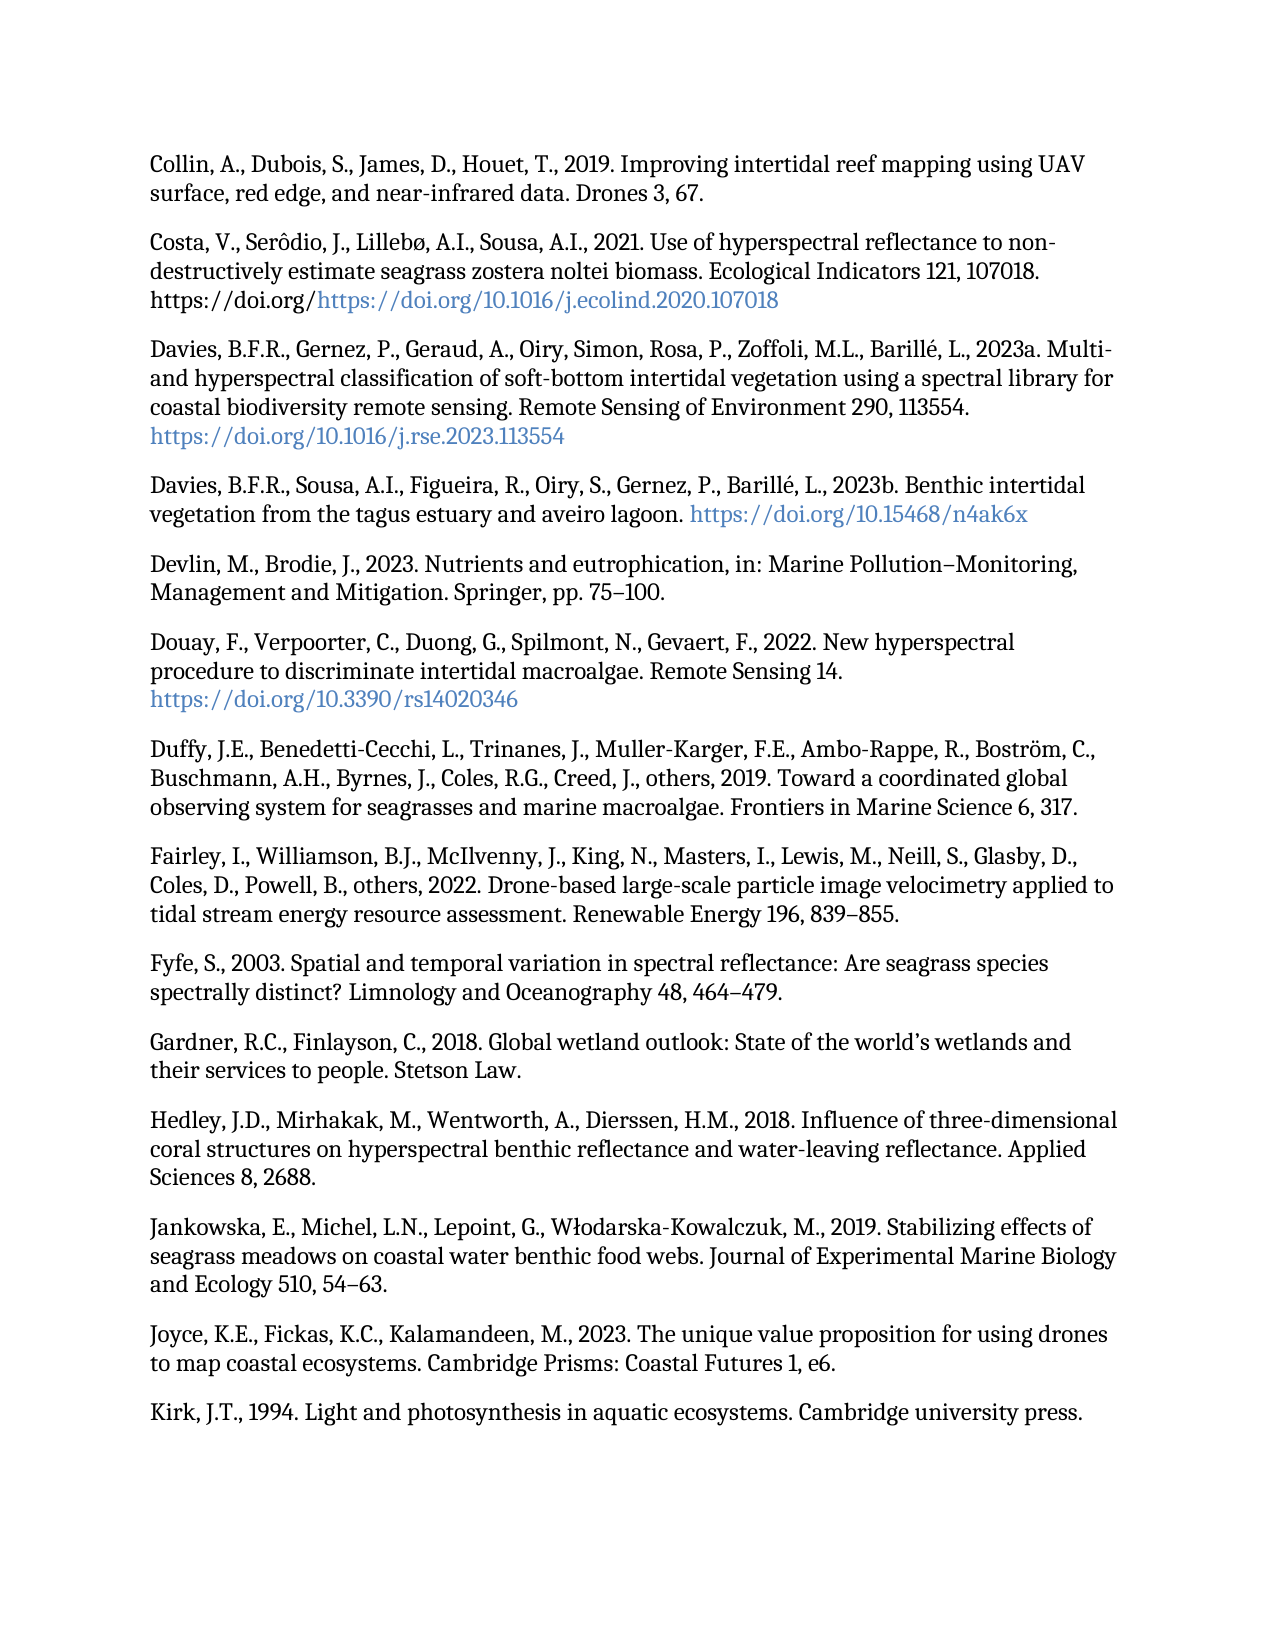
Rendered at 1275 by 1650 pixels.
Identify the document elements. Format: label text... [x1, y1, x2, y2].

text Devlin, M., Brodie, J., 2023. Nutrients and eutrophication, in: Marine Pollution–Monitoring, Management and Mitigation. Springer, pp. 75–100. [150, 549, 1125, 607]
text Davies, B.F.R., Sousa, A.I., Figueira, R., Oiry, S., Gernez, P., Barillé, L., 2023b. Benthic intertidal vegetation from the tagus estuary and aveiro lagoon. https://doi.org/10.15468/n4ak6x [150, 471, 1125, 529]
text Collin, A., Dubois, S., James, D., Houet, T., 2019. Improving intertidal reef mapping using UAV surface, red edge, and near-infrared data. Drones 3, 67. [150, 150, 1125, 207]
text Joyce, K.E., Fickas, K.C., Kalamandeen, M., 2023. The unique value proposition for using drones to map coastal ecosystems. Cambridge Prisms: Coastal Futures 1, e6. [150, 1320, 1125, 1377]
text Fyfe, S., 2003. Spatial and temporal variation in spectral reflectance: Are seagrass species spectrally distinct? Limnology and Oceanography 48, 464–479. [150, 949, 1125, 1007]
text Douay, F., Verpoorter, C., Duong, G., Spilmont, N., Gevaert, F., 2022. New hyperspectral procedure to discriminate intertidal macroalgae. Remote Sensing 14. https://doi.org/10.3390/rs14020346 [150, 628, 1125, 714]
text Hedley, J.D., Mirhakak, M., Wentworth, A., Dierssen, H.M., 2018. Influence of three-dimensional coral structures on hyperspectral benthic reflectance and water-leaving reflectance. Applied Sciences 8, 2688. [150, 1106, 1125, 1192]
text Jankowska, E., Michel, L.N., Lepoint, G., Włodarska-Kowalczuk, M., 2019. Stabilizing effects of seagrass meadows on coastal water benthic food webs. Journal of Experimental Marine Biology and Ecology 510, 54–63. [150, 1213, 1125, 1299]
text Costa, V., Serôdio, J., Lillebø, A.I., Sousa, A.I., 2021. Use of hyperspectral reflectance to non-destructively estimate seagrass zostera noltei biomass. Ecological Indicators 121, 107018. https://doi.org/https://doi.org/10.1016/j.ecolind.2020.107018 [150, 228, 1125, 314]
text Kirk, J.T., 1994. Light and photosynthesis in aquatic ecosystems. Cambridge university press. [150, 1398, 1125, 1427]
text Davies, B.F.R., Gernez, P., Geraud, A., Oiry, Simon, Rosa, P., Zoffoli, M.L., Barillé, L., 2023a. Multi- and hyperspectral classification of soft-bottom intertidal vegetation using a spectral library for coastal biodiversity remote sensing. Remote Sensing of Environment 290, 113554. https://doi.org/10.1016/j.rse.2023.113554 [150, 335, 1125, 450]
text Duffy, J.E., Benedetti-Cecchi, L., Trinanes, J., Muller-Karger, F.E., Ambo-Rappe, R., Boström, C., Buschmann, A.H., Byrnes, J., Coles, R.G., Creed, J., others, 2019. Toward a coordinated global observing system for seagrasses and marine macroalgae. Frontiers in Marine Science 6, 317. [150, 735, 1125, 821]
text Gardner, R.C., Finlayson, C., 2018. Global wetland outlook: State of the world’s wetlands and their services to people. Stetson Law. [150, 1027, 1125, 1085]
text Fairley, I., Williamson, B.J., McIlvenny, J., King, N., Masters, I., Lewis, M., Neill, S., Glasby, D., Coles, D., Powell, B., others, 2022. Drone-based large-scale particle image velocimetry applied to tidal stream energy resource assessment. Renewable Energy 196, 839–855. [150, 842, 1125, 928]
